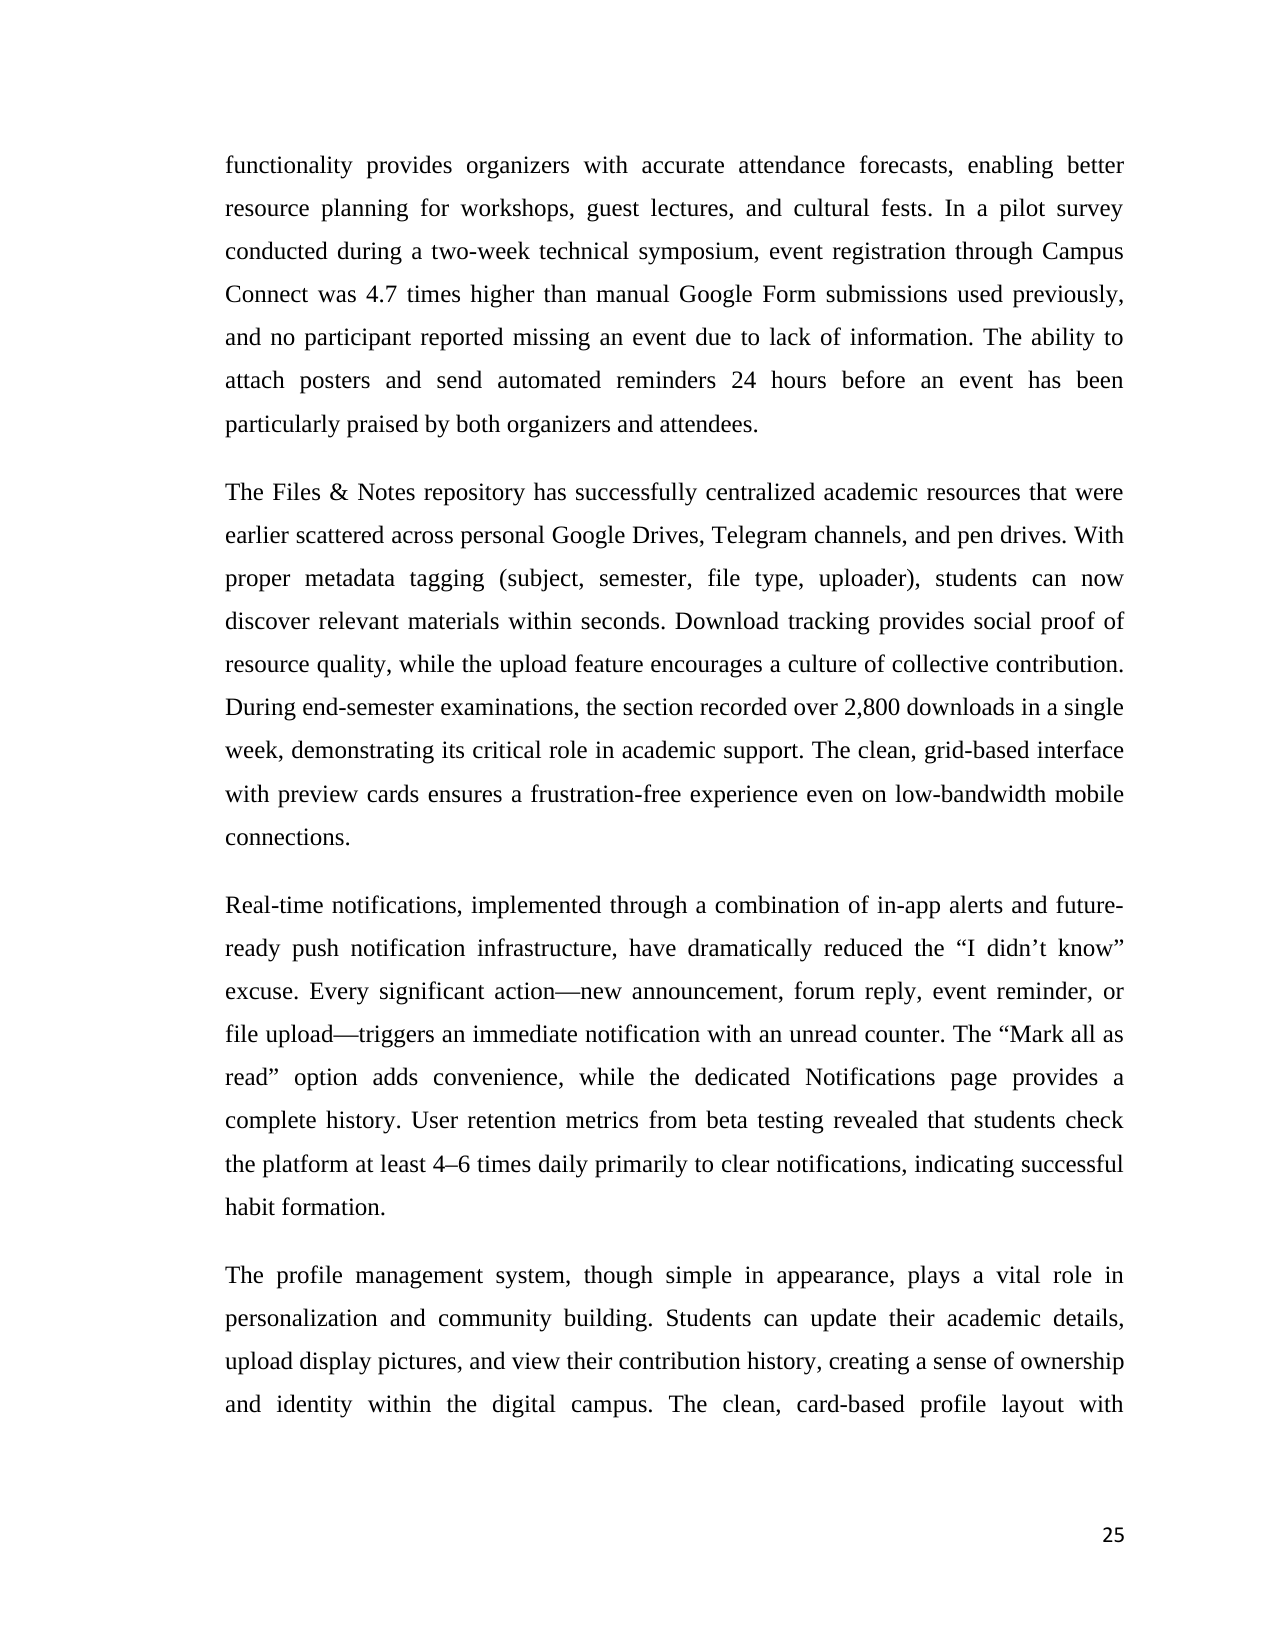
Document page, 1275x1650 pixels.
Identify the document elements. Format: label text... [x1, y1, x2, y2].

text Real-time notifications, implemented through a combination of in-app alerts and future-ready push notification infrastructure, have dramatically reduced the “I didn’t know” excuse. Every significant action—new announcement, forum reply, event reminder, or file upload—triggers an immediate notification with an unread counter. The “Mark all as read” option adds convenience, while the dedicated Notifications page provides a complete history. User retention metrics from beta testing revealed that students check the platform at least 4–6 times daily primarily to clear notifications, indicating successful habit formation. [225, 890, 1125, 1221]
text The Files & Notes repository has successfully centralized academic resources that were earlier scattered across personal Google Drives, Telegram channels, and pen drives. With proper metadata tagging (subject, semester, file type, uploader), students can now discover relevant materials within seconds. Download tracking provides social proof of resource quality, while the upload feature encourages a culture of collective contribution. During end-semester examinations, the section recorded over 2,800 downloads in a single week, demonstrating its critical role in academic support. The clean, grid-based interface with preview cards ensures a frustration-free experience even on low-bandwidth mobile connections. [225, 477, 1125, 851]
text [225, 150, 1125, 437]
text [225, 1260, 1125, 1418]
